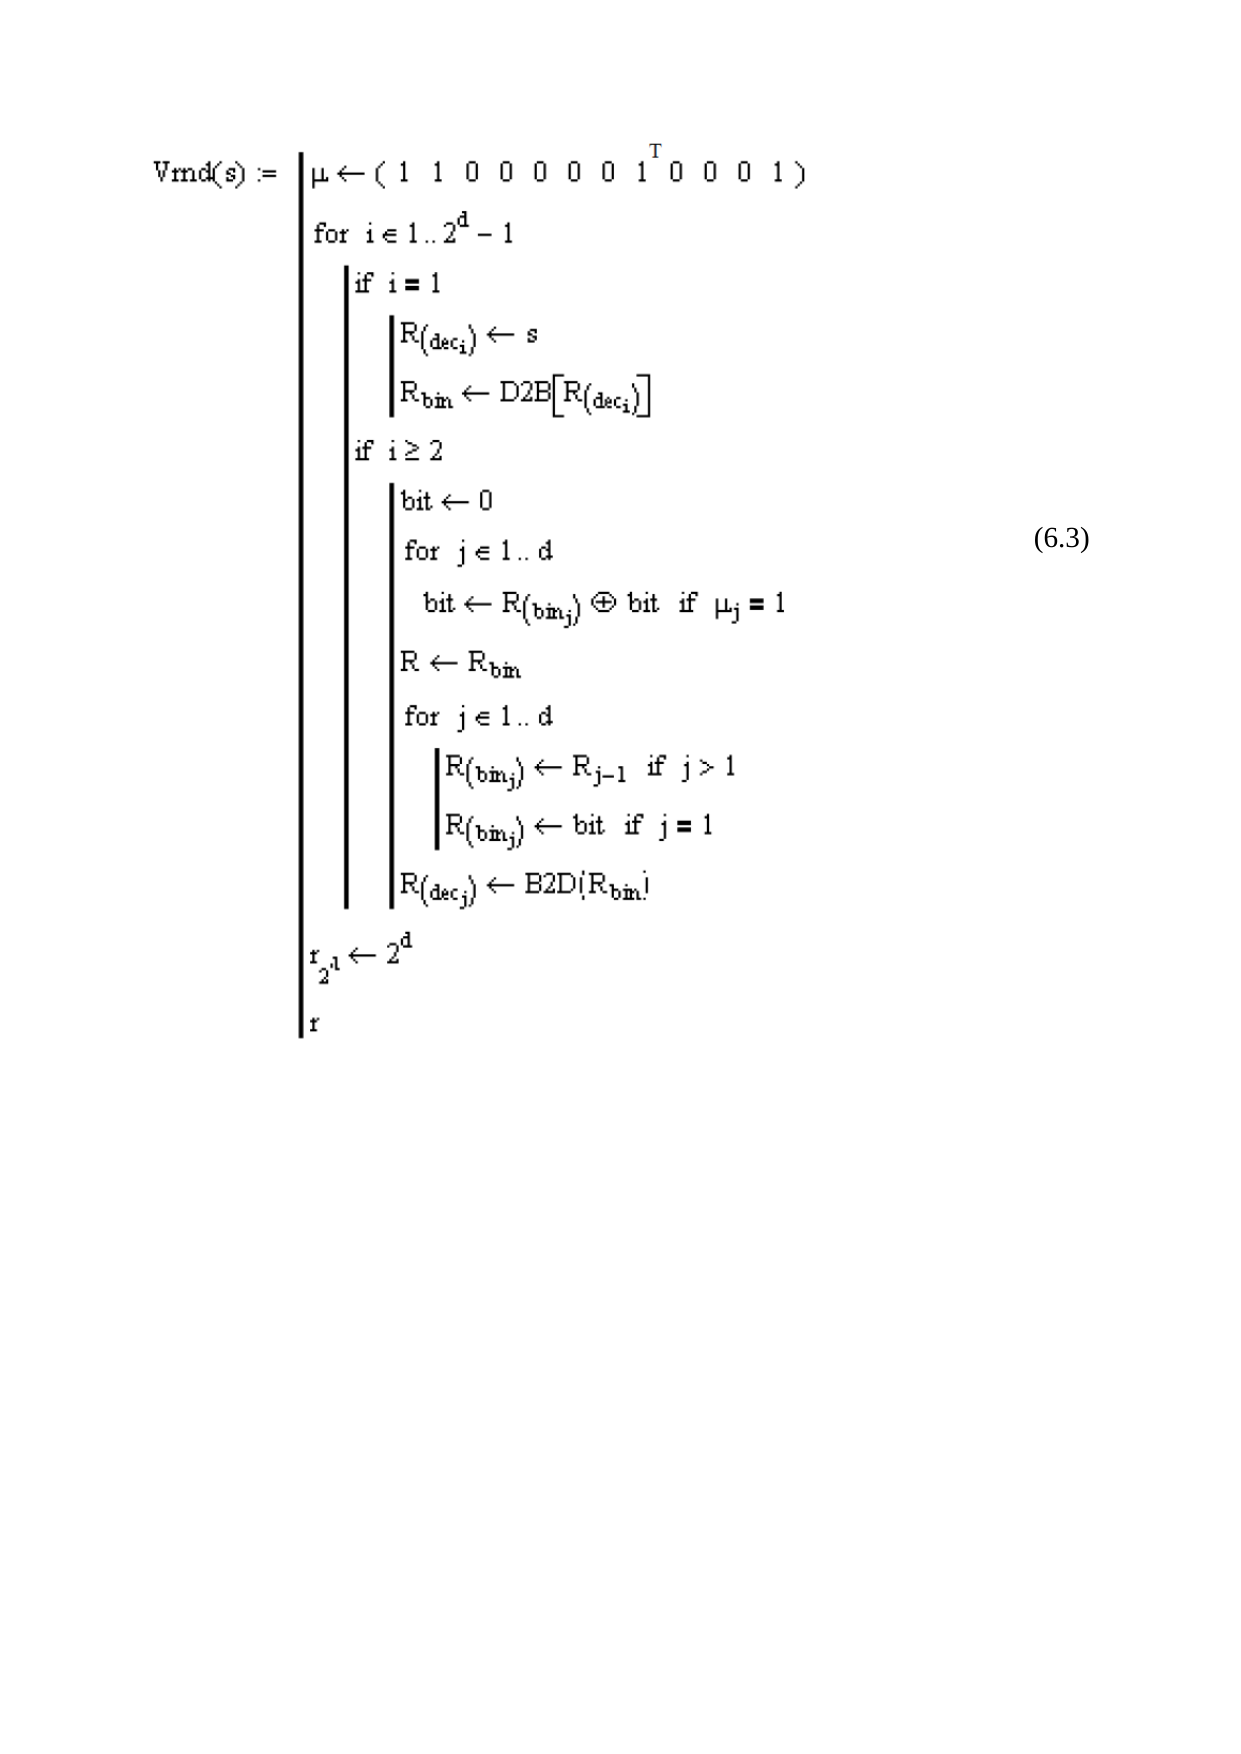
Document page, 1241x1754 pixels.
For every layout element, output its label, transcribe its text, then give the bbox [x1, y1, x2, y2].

text (6.3) [960, 520, 1122, 554]
picture [126, 132, 903, 1051]
